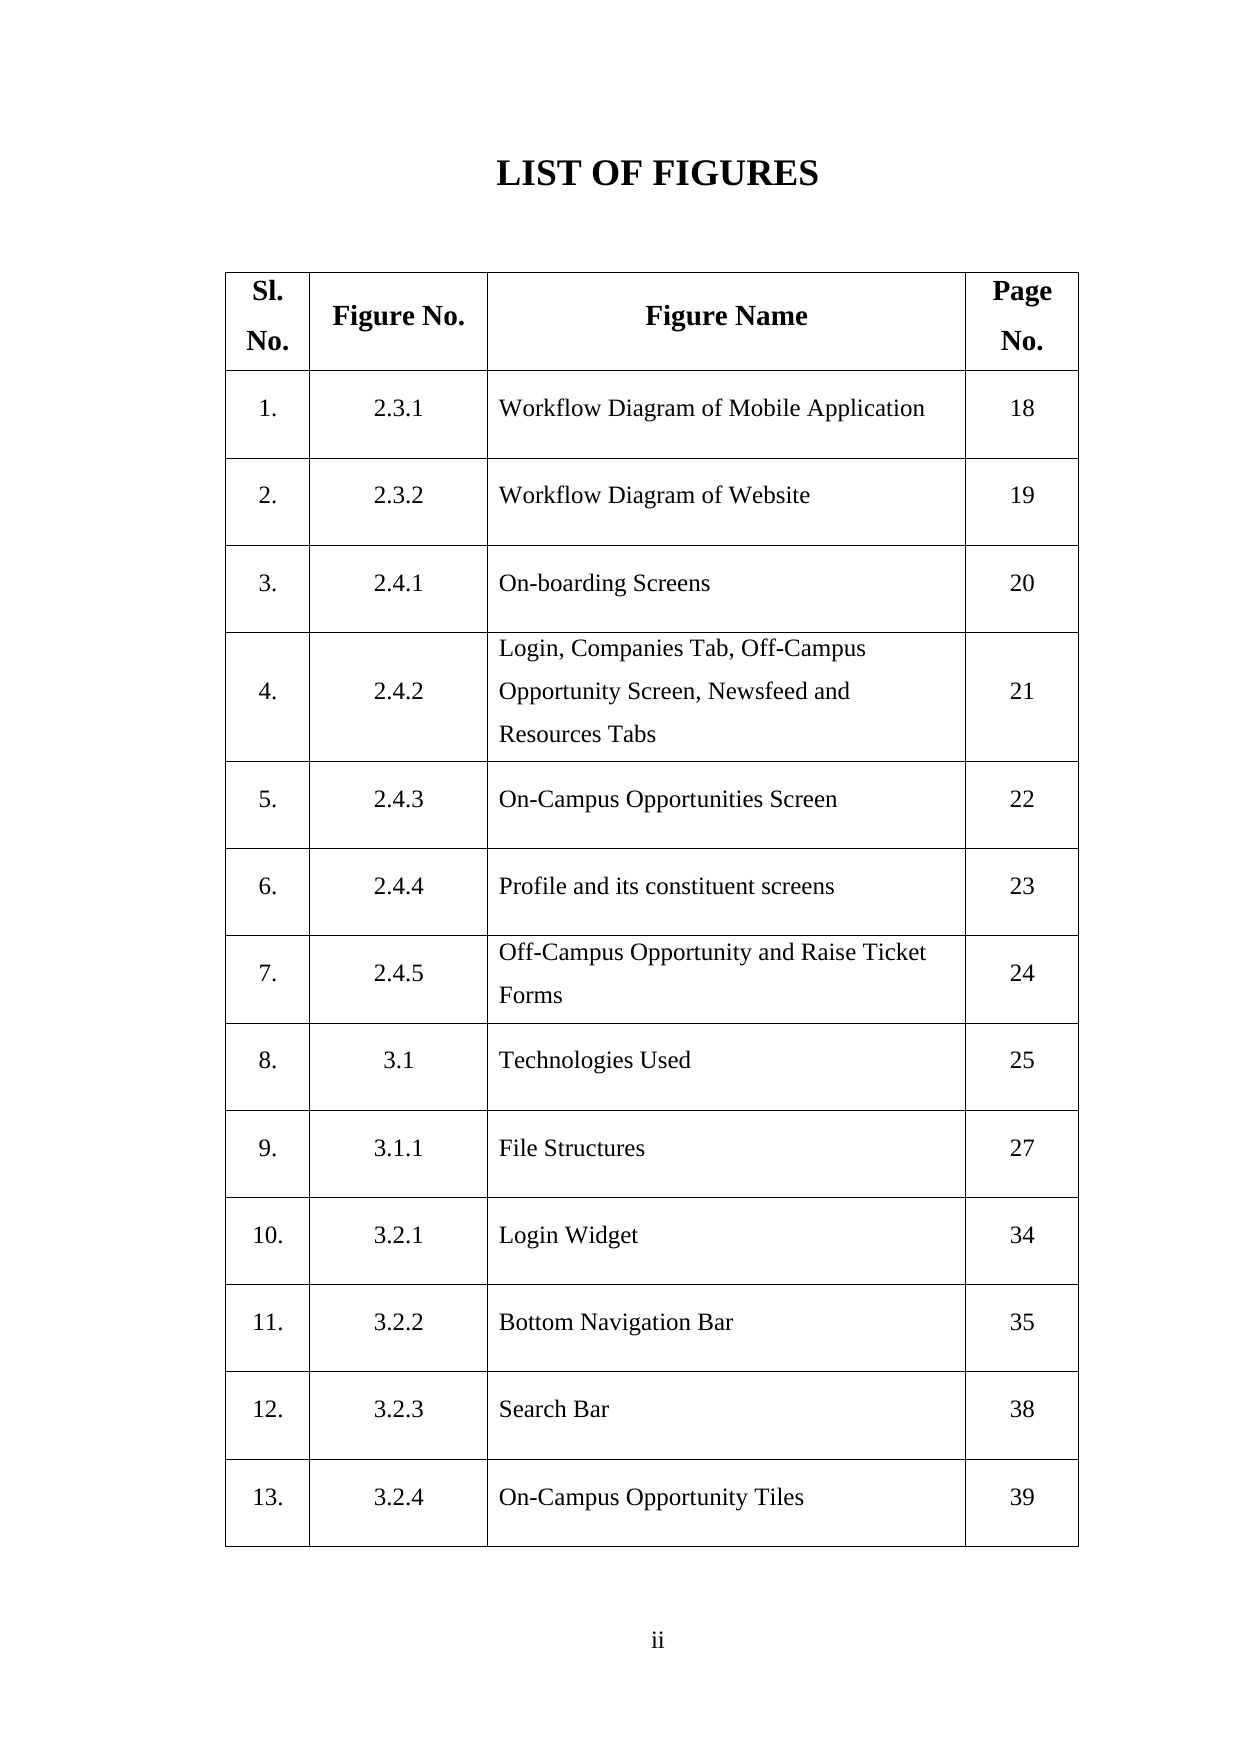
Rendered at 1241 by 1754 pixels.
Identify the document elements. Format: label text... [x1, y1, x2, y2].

table_cell 21 [966, 633, 1078, 761]
table_cell 12. [226, 1372, 309, 1458]
table_cell 24 [966, 936, 1078, 1022]
table_cell 1. [226, 371, 309, 457]
table_cell 2.4.2 [310, 633, 487, 761]
table_cell 34 [966, 1198, 1078, 1284]
table_cell Workflow Diagram of Mobile Application [488, 371, 965, 457]
table_cell 3.2.4 [310, 1460, 487, 1546]
table_cell 2. [226, 459, 309, 544]
table_cell 19 [966, 459, 1078, 544]
table_cell Off-Campus Opportunity and Raise Ticket Forms [488, 936, 965, 1022]
table_cell 3.2.3 [310, 1372, 487, 1458]
table_cell 25 [966, 1024, 1078, 1110]
table_cell 3.1.1 [310, 1111, 487, 1197]
table_cell Workflow Diagram of Website [488, 459, 965, 544]
table_cell 6. [226, 849, 309, 935]
table_cell 3. [226, 546, 309, 632]
table_header Figure Name [488, 273, 965, 370]
table_cell Login Widget [488, 1198, 965, 1284]
table_cell 10. [226, 1198, 309, 1284]
table_cell 13. [226, 1460, 309, 1546]
table_cell 2.4.3 [310, 762, 487, 848]
table_cell Technologies Used [488, 1024, 965, 1110]
table_cell 18 [966, 371, 1078, 457]
table_header Sl. No. [226, 273, 309, 370]
table_cell 2.4.5 [310, 936, 487, 1022]
table_cell On-Campus Opportunities Screen [488, 762, 965, 848]
table_cell Login, Companies Tab, Off-Campus Opportunity Screen, Newsfeed and Resources Tabs [488, 633, 965, 761]
table_cell 2.4.1 [310, 546, 487, 632]
table_cell 38 [966, 1372, 1078, 1458]
table_cell Bottom Navigation Bar [488, 1285, 965, 1371]
table_cell 3.2.1 [310, 1198, 487, 1284]
table_cell 20 [966, 546, 1078, 632]
table_cell On-Campus Opportunity Tiles [488, 1460, 965, 1546]
table_cell On-boarding Screens [488, 546, 965, 632]
table_cell 9. [226, 1111, 309, 1197]
table_header Page No. [966, 273, 1078, 370]
table_cell 4. [226, 633, 309, 761]
table_cell 39 [966, 1460, 1078, 1546]
table_cell 11. [226, 1285, 309, 1371]
table_cell 23 [966, 849, 1078, 935]
table_cell 2.4.4 [310, 849, 487, 935]
table_cell 27 [966, 1111, 1078, 1197]
table_cell 2.3.2 [310, 459, 487, 544]
table_cell 5. [226, 762, 309, 848]
table_cell 8. [226, 1024, 309, 1110]
text LIST OF FIGURES [225, 150, 1090, 193]
table_cell Search Bar [488, 1372, 965, 1458]
table_cell Profile and its constituent screens [488, 849, 965, 935]
table_header Figure No. [310, 273, 487, 370]
table_cell 7. [226, 936, 309, 1022]
table_cell File Structures [488, 1111, 965, 1197]
table_cell 3.1 [310, 1024, 487, 1110]
table_cell 22 [966, 762, 1078, 848]
table_cell 2.3.1 [310, 371, 487, 457]
table_cell 35 [966, 1285, 1078, 1371]
table_cell 3.2.2 [310, 1285, 487, 1371]
